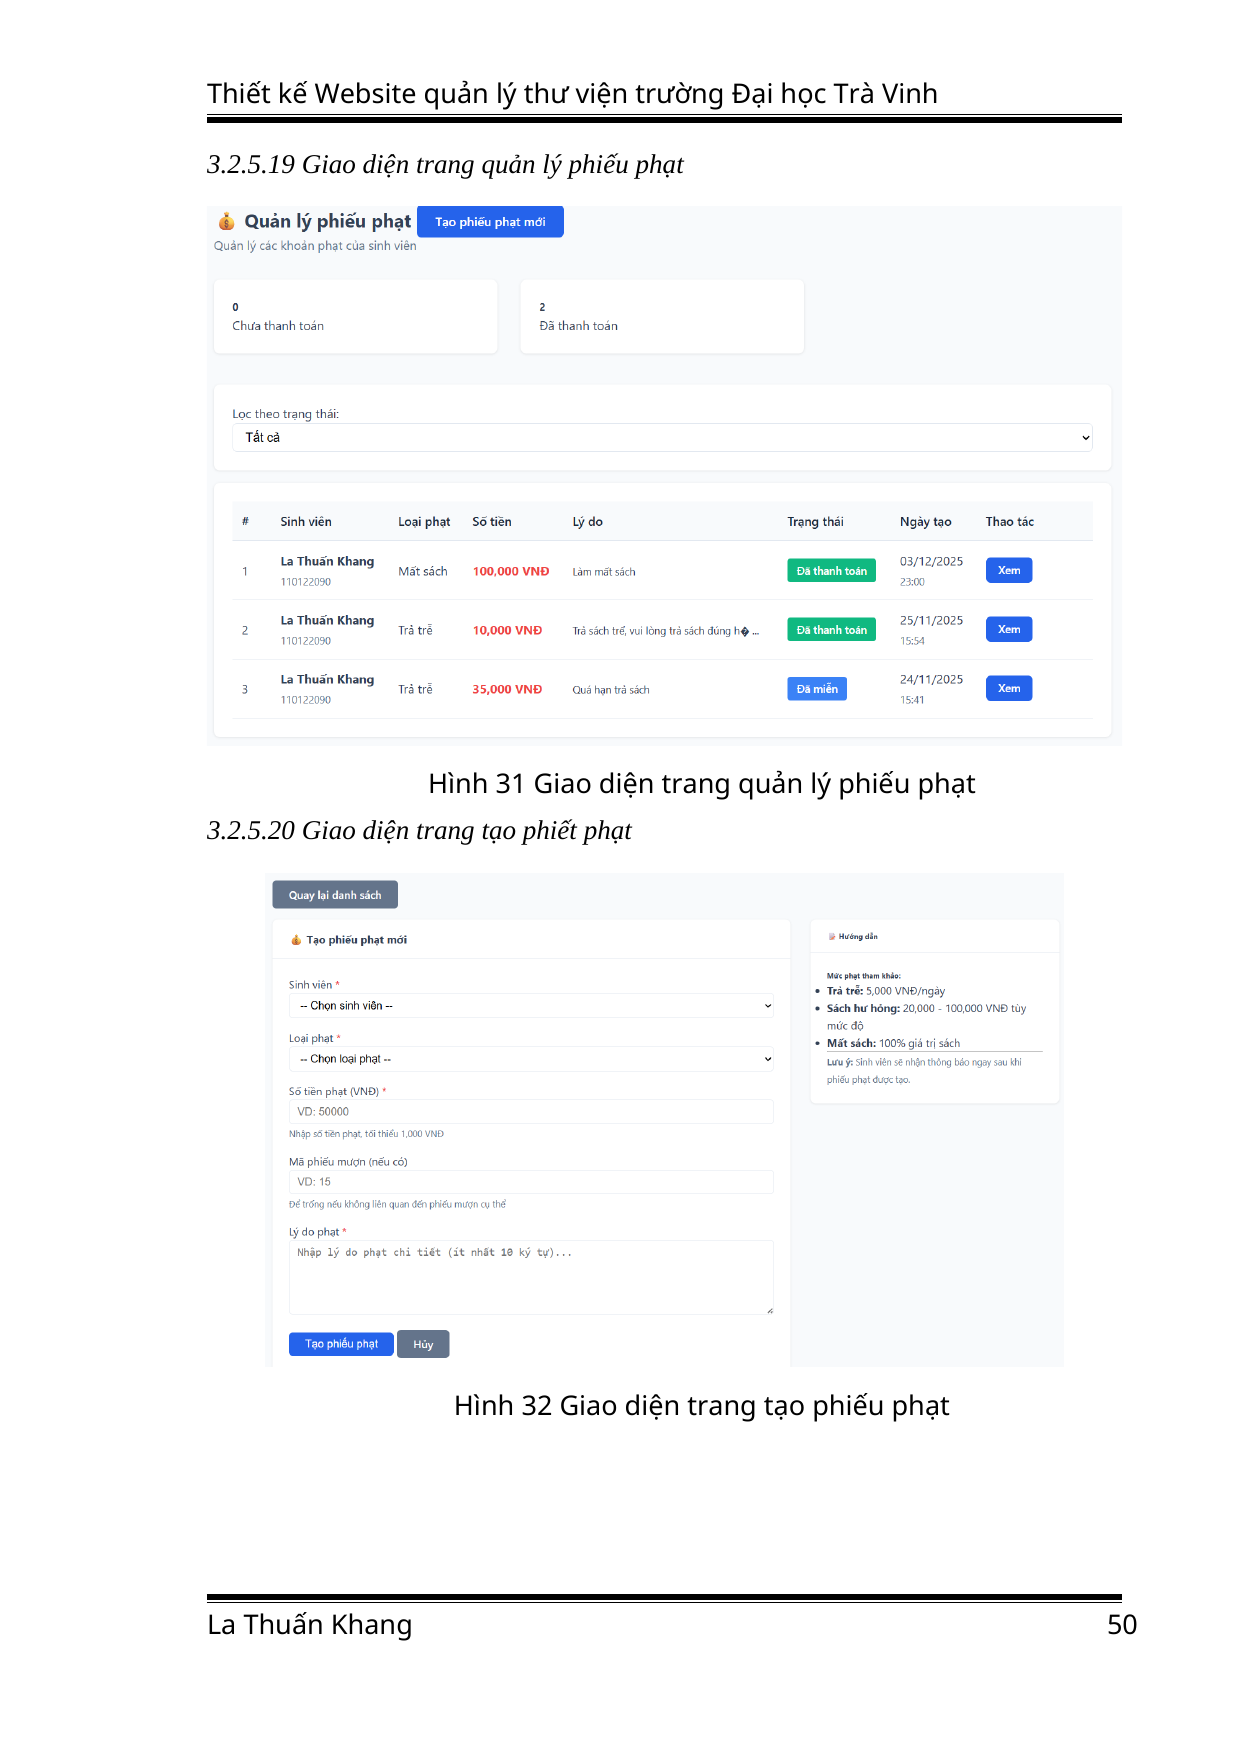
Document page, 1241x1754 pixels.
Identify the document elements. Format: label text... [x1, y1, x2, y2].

subtitle Giao diện trang quản lý phiếu phạt [207, 148, 1122, 179]
picture [206, 206, 1123, 746]
picture [265, 873, 1064, 1367]
subtitle Giao diện trang tạo phiết phạt [207, 814, 1122, 846]
